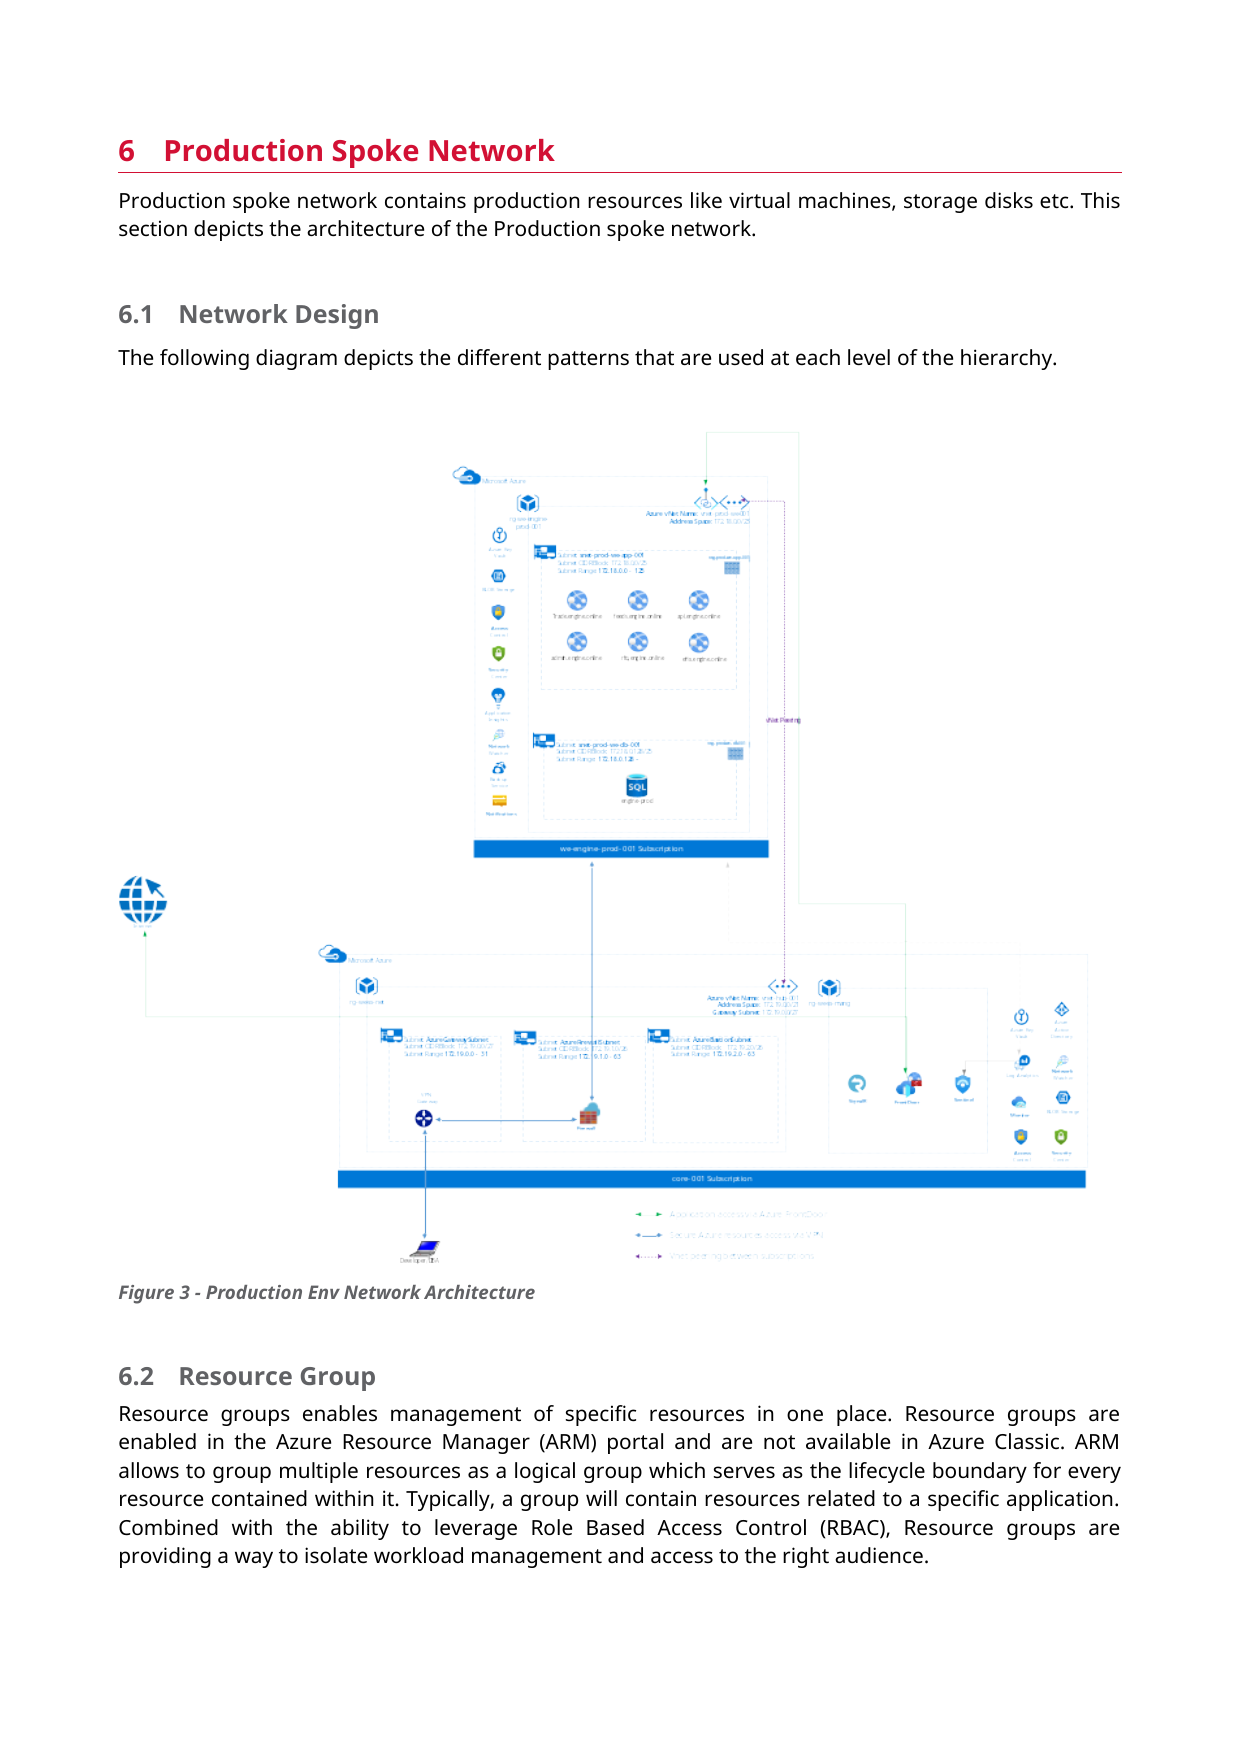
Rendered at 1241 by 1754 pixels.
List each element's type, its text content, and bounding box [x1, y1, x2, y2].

subtitle Production Spoke Network [118, 131, 1122, 172]
text Production spoke network contains production resources like virtual machines, storage disks etc. This section depicts the architecture of the Production spoke network. [118, 186, 1122, 243]
text Resource groups enables management of specific resources in one place. Resource groups are enabled in the Azure Resource Manager (ARM) portal and are not available in Azure Classic. ARM allows to group multiple resources as a logical group which serves as the lifecycle boundary for every resource contained within it. Typically, a group will contain resources related to a specific application. Combined with the ability to leverage Role Based Access Control (RBAC), Resource groups are providing a way to isolate workload management and access to the right audience. [118, 1399, 1122, 1569]
subtitle Resource Group [118, 1358, 1122, 1393]
subtitle Network Design [118, 296, 1122, 330]
text Figure 3 - Production Env Network Architecture [118, 1279, 1163, 1305]
text The following diagram depicts the different patterns that are used at each level of the hierarchy. [118, 343, 1122, 371]
